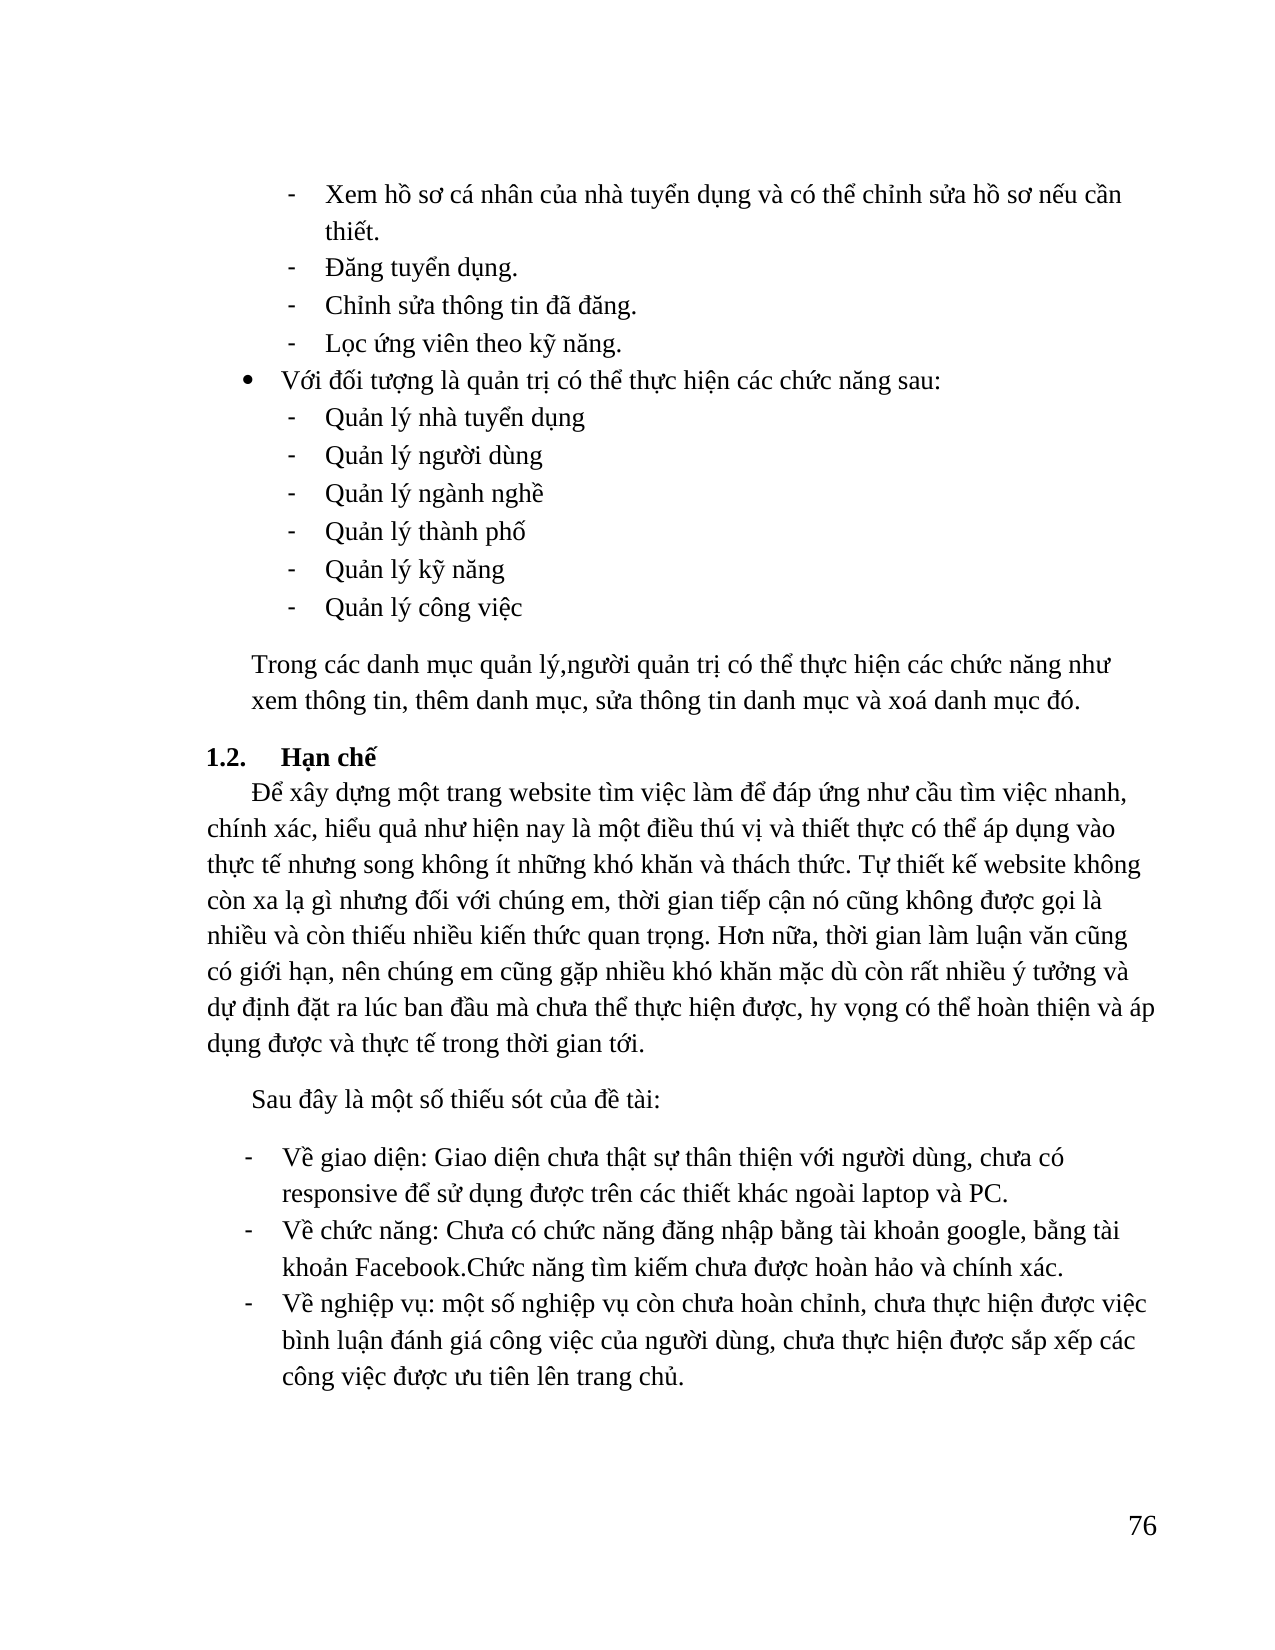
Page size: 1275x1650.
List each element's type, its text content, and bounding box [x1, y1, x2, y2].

list Với đối tượng là quản trị có thể thực hiện các chức năng sau: [243, 364, 1157, 396]
subtitle Hạn chế [206, 741, 1157, 772]
list Quản lý nhà tuyển dụng [287, 400, 1157, 433]
list Xem hồ sơ cá nhân của nhà tuyển dụng và có thể chỉnh sửa hồ sơ nếu cần thiết. [287, 177, 1157, 246]
list Quản lý công việc [287, 590, 1157, 623]
list Về nghiệp vụ: một số nghiệp vụ còn chưa hoàn chỉnh, chưa thực hiện được việc bình luận đánh giá công việc của người dùng, chưa thực hiện được sắp xếp các công việc được ưu tiên lên trang chủ. [244, 1286, 1157, 1391]
list Lọc ứng viên theo kỹ năng. [287, 326, 1157, 359]
text Để xây dựng một trang website tìm việc làm để đáp ứng như cầu tìm việc nhanh, chính xác, hiểu quả như hiện nay là một điều thú vị và thiết thực có thể áp dụng vào thực tế nhưng song không ít những khó khăn và thách thức. Tự thiết kế website không còn xa lạ gì nhưng đối với chúng em, thời gian tiếp cận nó cũng không được gọi là nhiều và còn thiếu nhiều kiến thức quan trọng. Hơn nữa, thời gian làm luận văn cũng có giới hạn, nên chúng em cũng gặp nhiều khó khăn mặc dù còn rất nhiều ý tưởng và dự định đặt ra lúc ban đầu mà chưa thể thực hiện được, hy vọng có thể hoàn thiện và áp dụng được và thực tế trong thời gian tới. [207, 777, 1157, 1058]
list Chỉnh sửa thông tin đã đăng. [287, 288, 1157, 321]
text Trong các danh mục quản lý,người quản trị có thể thực hiện các chức năng như xem thông tin, thêm danh mục, sửa thông tin danh mục và xoá danh mục đó. [251, 648, 1157, 715]
list Đăng tuyển dụng. [287, 251, 1157, 283]
list Quản lý người dùng [287, 438, 1157, 471]
list Quản lý thành phố [287, 514, 1157, 547]
list Quản lý kỹ năng [287, 552, 1157, 585]
list Quản lý ngành nghề [287, 476, 1157, 509]
list Về giao diện: Giao diện chưa thật sự thân thiện với người dùng, chưa có responsive để sử dụng được trên các thiết khác ngoài laptop và PC. [244, 1140, 1157, 1208]
list Về chức năng: Chưa có chức năng đăng nhập bằng tài khoản google, bằng tài khoản Facebook.Chức năng tìm kiếm chưa được hoàn hảo và chính xác. [244, 1213, 1157, 1282]
text Sau đây là một số thiếu sót của đề tài: [207, 1083, 1157, 1114]
